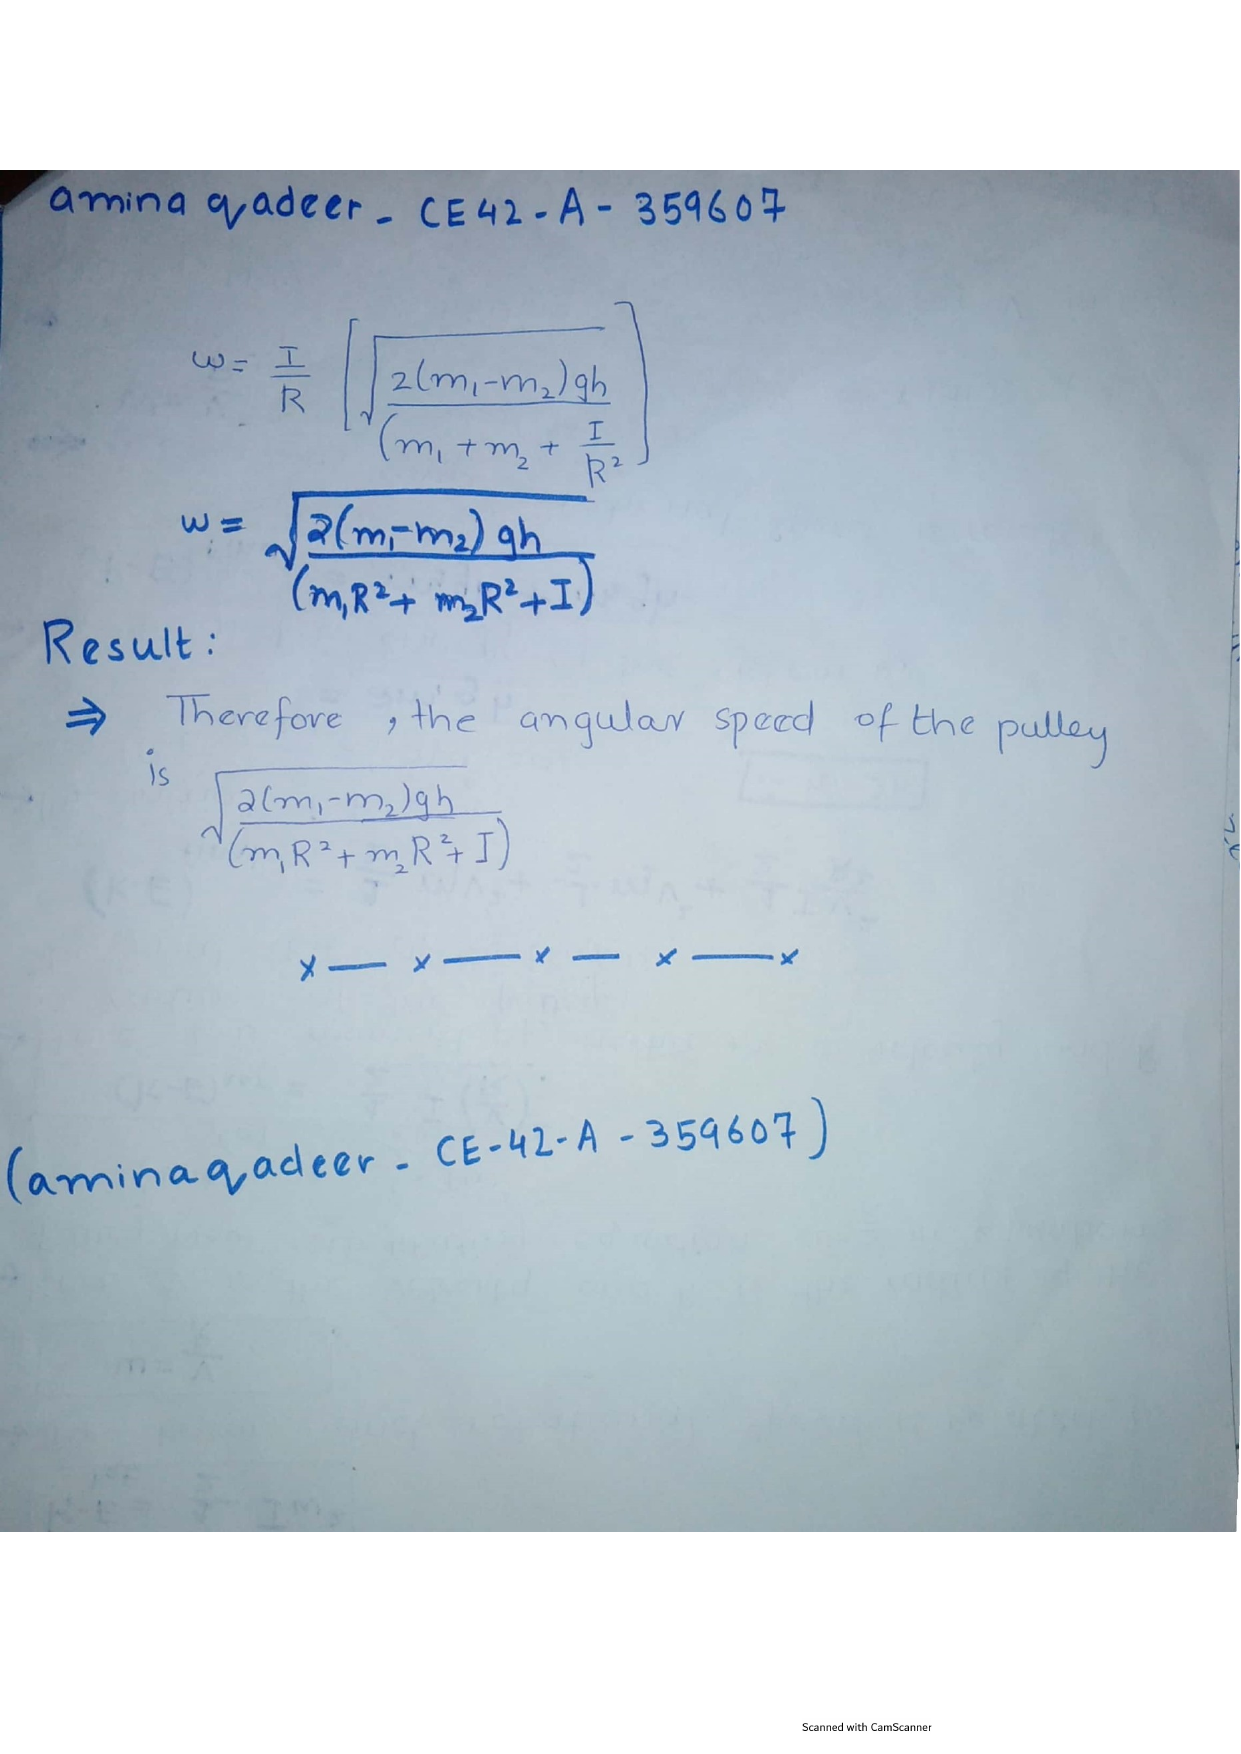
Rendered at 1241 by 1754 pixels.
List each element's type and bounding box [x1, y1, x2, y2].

picture [0, 170, 1240, 1532]
picture [802, 1718, 932, 1734]
